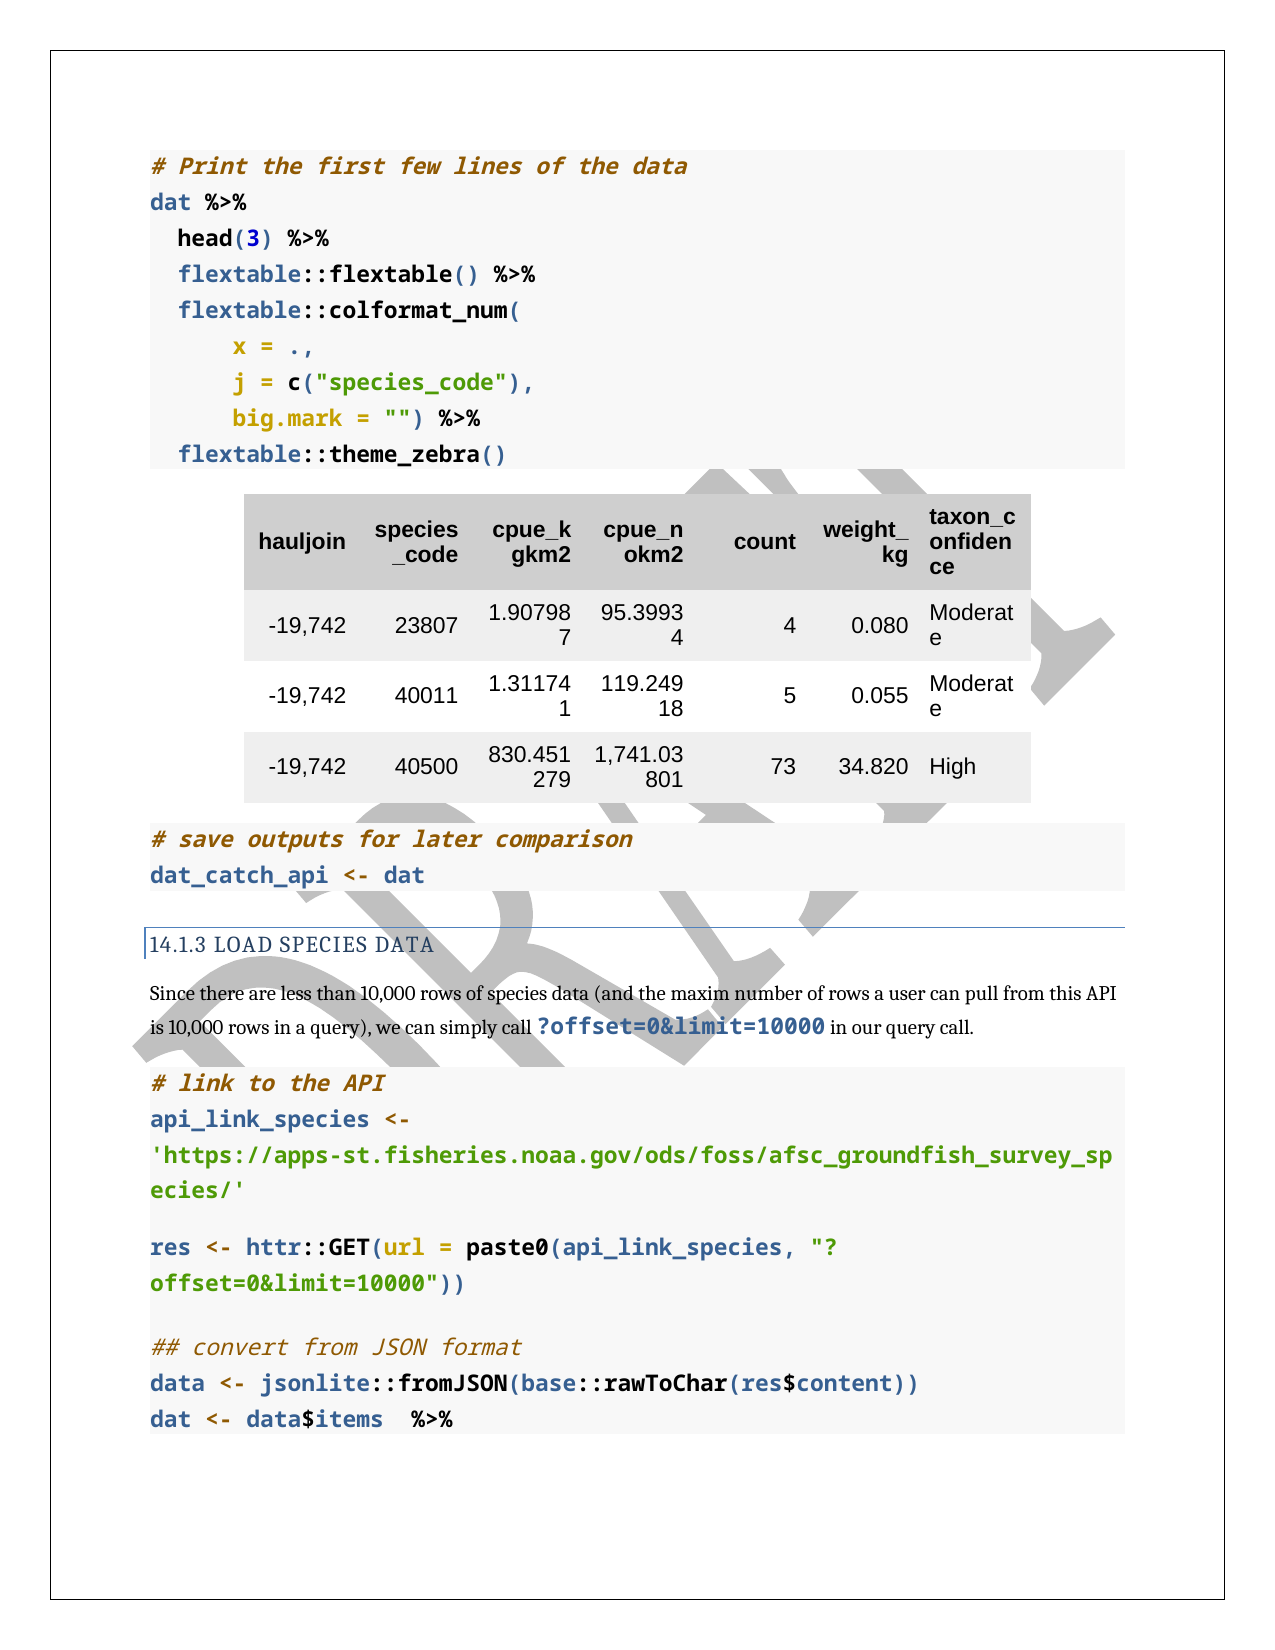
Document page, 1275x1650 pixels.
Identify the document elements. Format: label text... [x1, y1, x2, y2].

text # link to the API api_link_species <- 'https://apps-st.fisheries.noaa.gov/ods/foss/afsc_groundfish_survey_species/' [150, 1067, 1125, 1206]
subtitle 14.1.3 Load species data [146, 928, 1125, 959]
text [150, 1231, 1125, 1434]
text # Print the first few lines of the data dat %>% head(3) %>% flextable::flextable() %>% flextable::colformat_num( x = ., j = c("species_code"), big.mark = "") %>% flextable::theme_zebra() [150, 150, 1125, 469]
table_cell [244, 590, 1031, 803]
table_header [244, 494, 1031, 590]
text Since there are less than 10,000 rows of species data (and the maxim number of rows a user can pull from this API is 10,000 rows in a query), we can simply call ?offset=0&limit=10000 in our query call. [150, 981, 1125, 1041]
text # save outputs for later comparison dat_catch_api <- dat [150, 823, 1125, 891]
